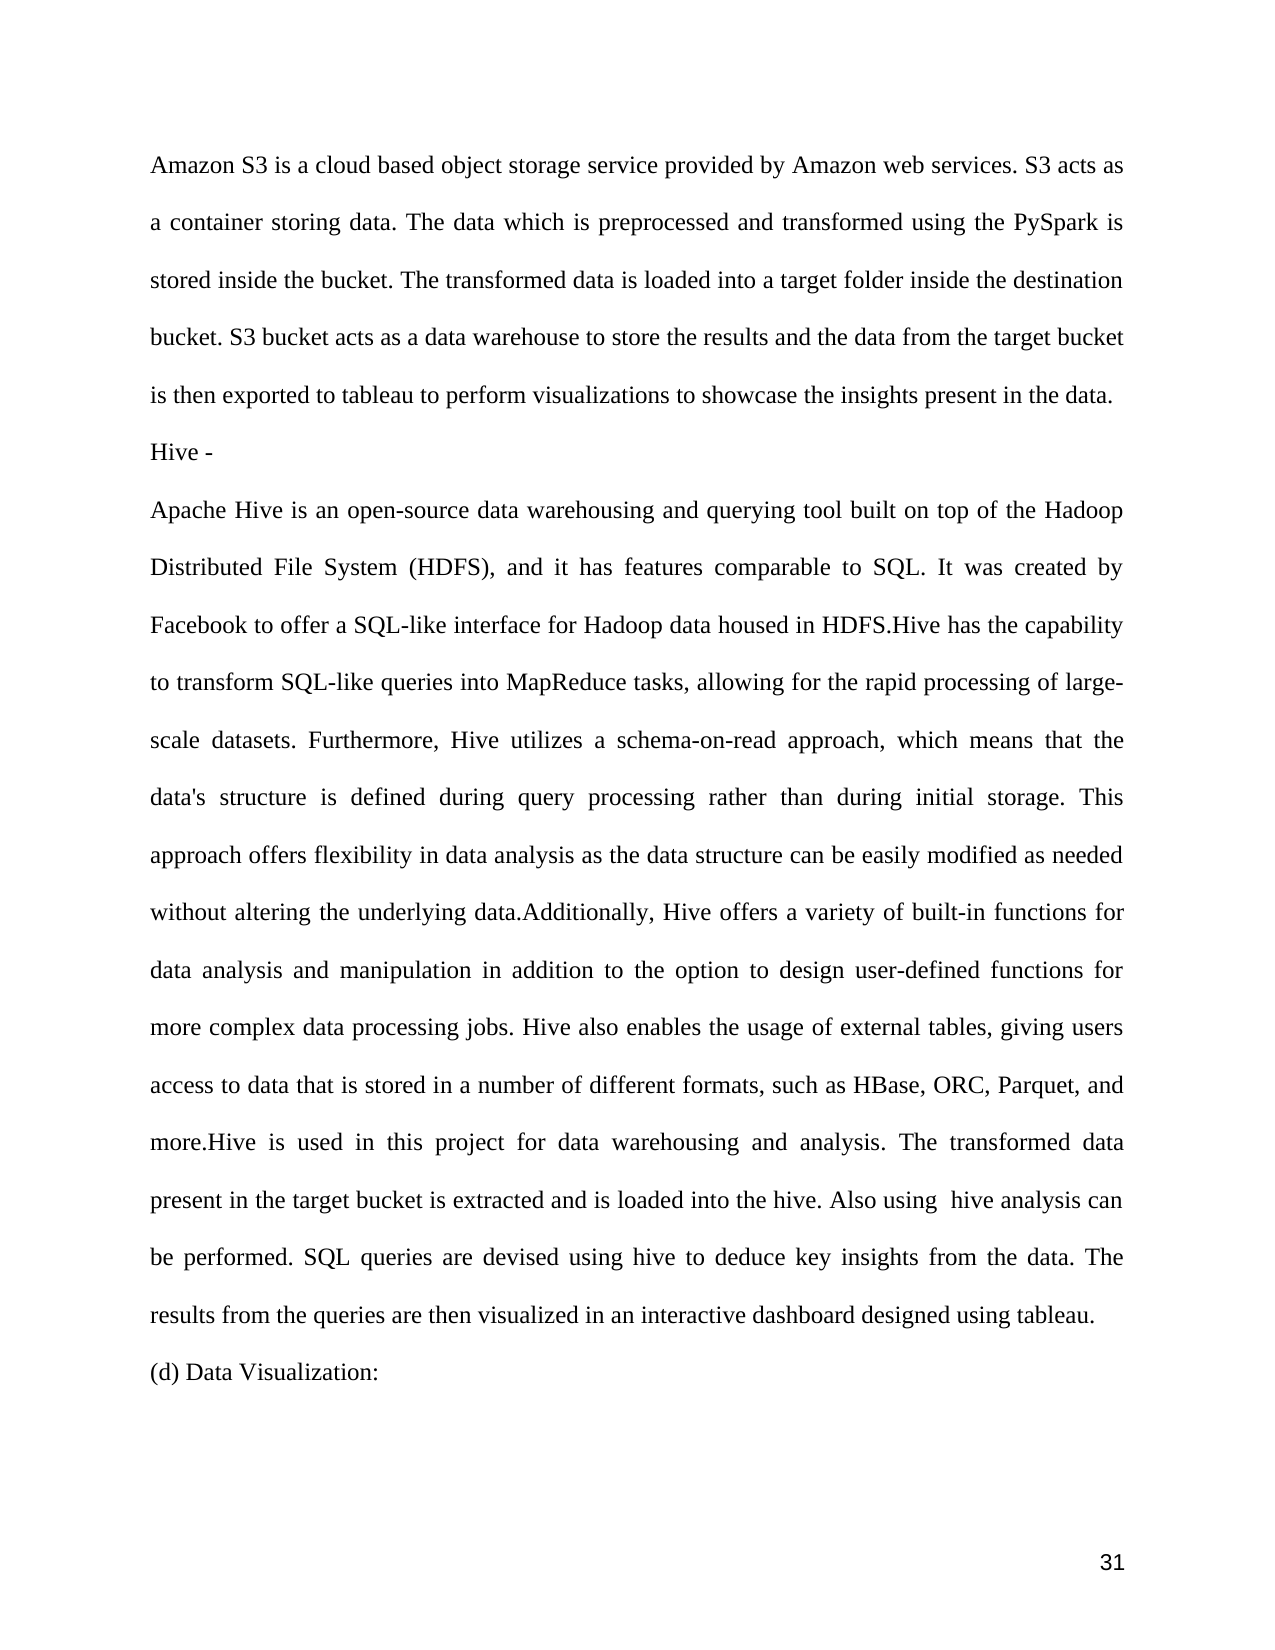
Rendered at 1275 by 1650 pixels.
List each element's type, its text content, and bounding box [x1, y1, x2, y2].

text (d) Data Visualization: [150, 1357, 1125, 1386]
text Hive - [150, 437, 1125, 466]
text Apache Hive is an open-source data warehousing and querying tool built on top of the Hadoop Distributed File System (HDFS), and it has features comparable to SQL. It was created by Facebook to offer a SQL-like interface for Hadoop data housed in HDFS.Hive has the capability to transform SQL-like queries into MapReduce tasks, allowing for the rapid processing of large-scale datasets. Furthermore, Hive utilizes a schema-on-read approach, which means that the data's structure is defined during query processing rather than during initial storage. This approach offers flexibility in data analysis as the data structure can be easily modified as needed without altering the underlying data.Additionally, Hive offers a variety of built-in functions for data analysis and manipulation in addition to the option to design user-defined functions for more complex data processing jobs. Hive also enables the usage of external tables, giving users access to data that is stored in a number of different formats, such as HBase, ORC, Parquet, and more.Hive is used in this project for data warehousing and analysis. The transformed data present in the target bucket is extracted and is loaded into the hive. Also using hive analysis can be performed. SQL queries are devised using hive to deduce key insights from the data. The results from the queries are then visualized in an interactive dashboard designed using tableau. [150, 495, 1125, 1329]
text Amazon S3 is a cloud based object storage service provided by Amazon web services. S3 acts as a container storing data. The data which is preprocessed and transformed using the PySpark is stored inside the bucket. The transformed data is loaded into a target folder inside the destination bucket. S3 bucket acts as a data warehouse to store the results and the data from the target bucket is then exported to tableau to perform visualizations to showcase the insights present in the data. [150, 150, 1125, 409]
